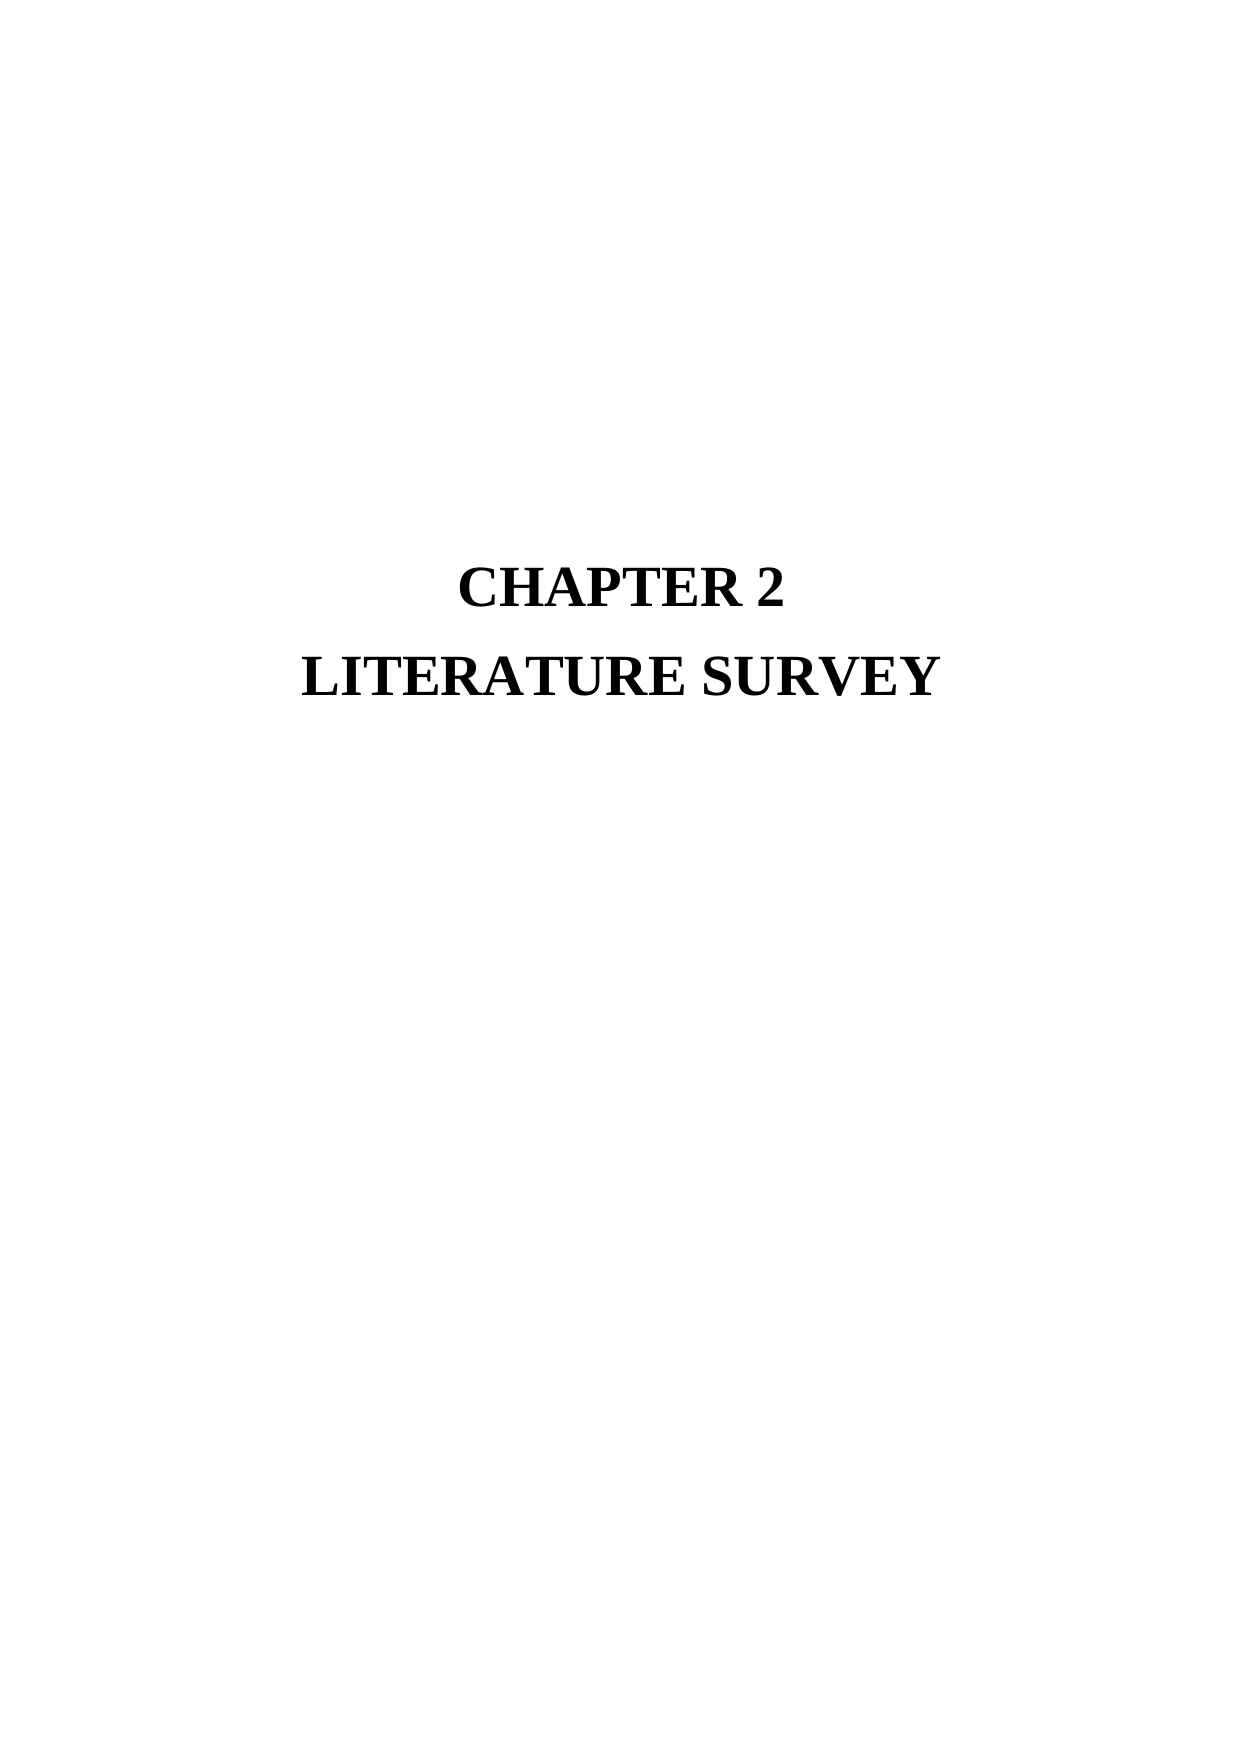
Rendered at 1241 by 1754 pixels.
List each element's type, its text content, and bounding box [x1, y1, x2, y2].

text CHAPTER 2 [150, 552, 1093, 619]
text LITERATURE SURVEY [150, 641, 1093, 708]
